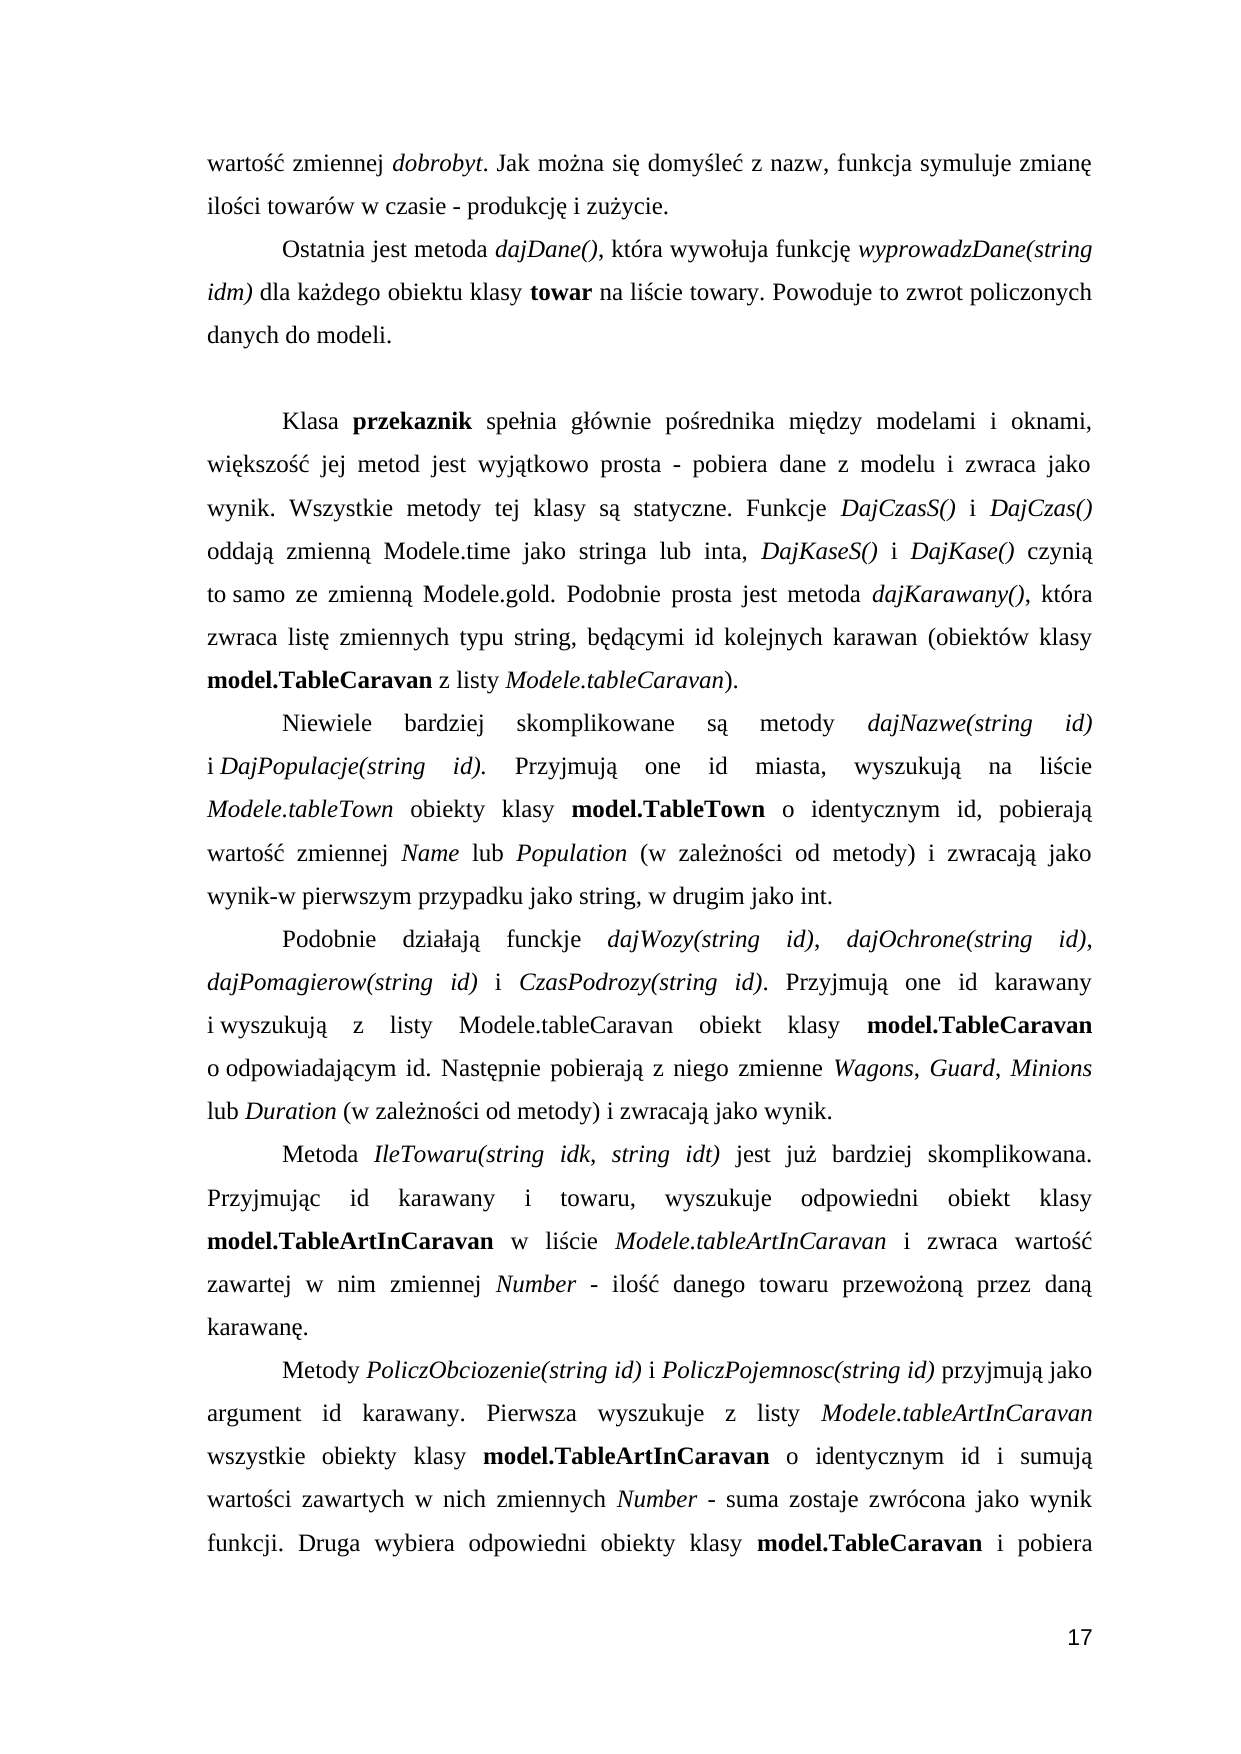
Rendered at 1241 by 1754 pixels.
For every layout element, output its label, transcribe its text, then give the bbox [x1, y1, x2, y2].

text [207, 1355, 1092, 1556]
text Metoda IleTowaru(string idk, string idt) jest już bardziej skomplikowana. Przyjmując id karawany i towaru, wyszukuje odpowiedni obiekt klasy model.TableArtInCaravan w liście Modele.tableArtInCaravan i zwraca wartość zawartej w nim zmiennej Number - ilość danego towaru przewożoną przez daną karawanę. [207, 1139, 1092, 1341]
text Podobnie działają funckje dajWozy(string id), dajOchrone(string id), dajPomagierow(string id) i CzasPodrozy(string id). Przyjmują one id karawany i wyszukują z listy Modele.tableCaravan obiekt klasy model.TableCaravan o odpowiadającym id. Następnie pobierają z niego zmienne Wagons, Guard, Minions lub Duration (w zależności od metody) i zwracają jako wynik. [207, 924, 1092, 1125]
text Niewiele bardziej skomplikowane są metody dajNazwe(string id) i DajPopulacje(string id). Przyjmują one id miasta, wyszukują na liście Modele.tableTown obiekty klasy model.TableTown o identycznym id, pobierają wartość zmiennej Name lub Population (w zależności od metody) i zwracają jako wynik-w pierwszym przypadku jako string, w drugim jako int. [207, 708, 1092, 909]
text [207, 148, 1092, 219]
text Klasa przekaznik spełnia głównie pośrednika między modelami i oknami, większość jej metod jest wyjątkowo prosta - pobiera dane z modelu i zwraca jako wynik. Wszystkie metody tej klasy są statyczne. Funkcje DajCzasS() i DajCzas() oddają zmienną Modele.time jako stringa lub inta, DajKaseS() i DajKase() czynią to samo ze zmienną Modele.gold. Podobnie prosta jest metoda dajKarawany(), która zwraca listę zmiennych typu string, będącymi id kolejnych karawan (obiektów klasy model.TableCaravan z listy Modele.tableCaravan). [207, 406, 1092, 694]
text Ostatnia jest metoda dajDane(), która wywołuja funkcję wyprowadzDane(string idm) dla każdego obiektu klasy towar na liście towary. Powoduje to zwrot policzonych danych do modeli. [207, 234, 1092, 349]
